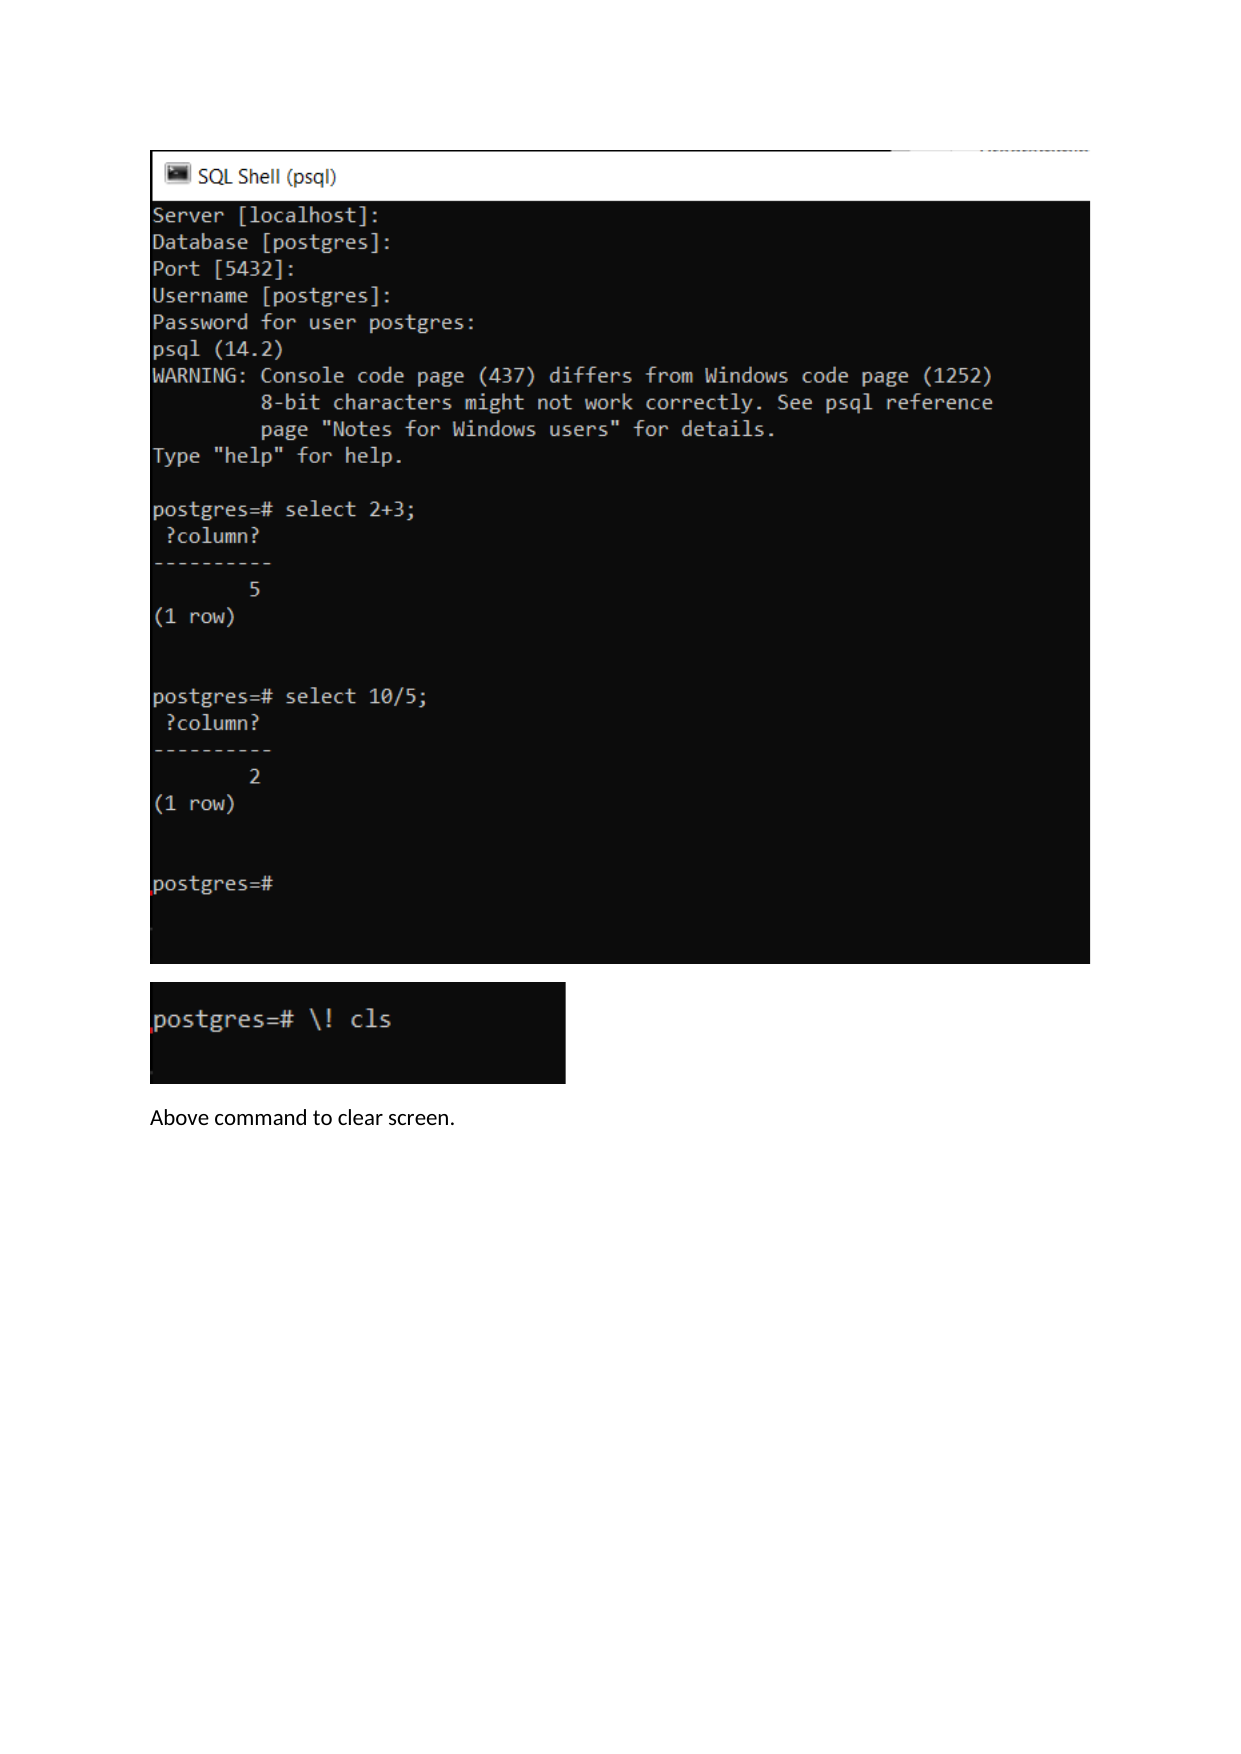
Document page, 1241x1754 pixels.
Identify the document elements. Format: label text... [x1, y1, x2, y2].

text Above command to clear screen. [150, 1103, 1090, 1131]
picture [150, 150, 1091, 964]
picture [150, 982, 566, 1084]
